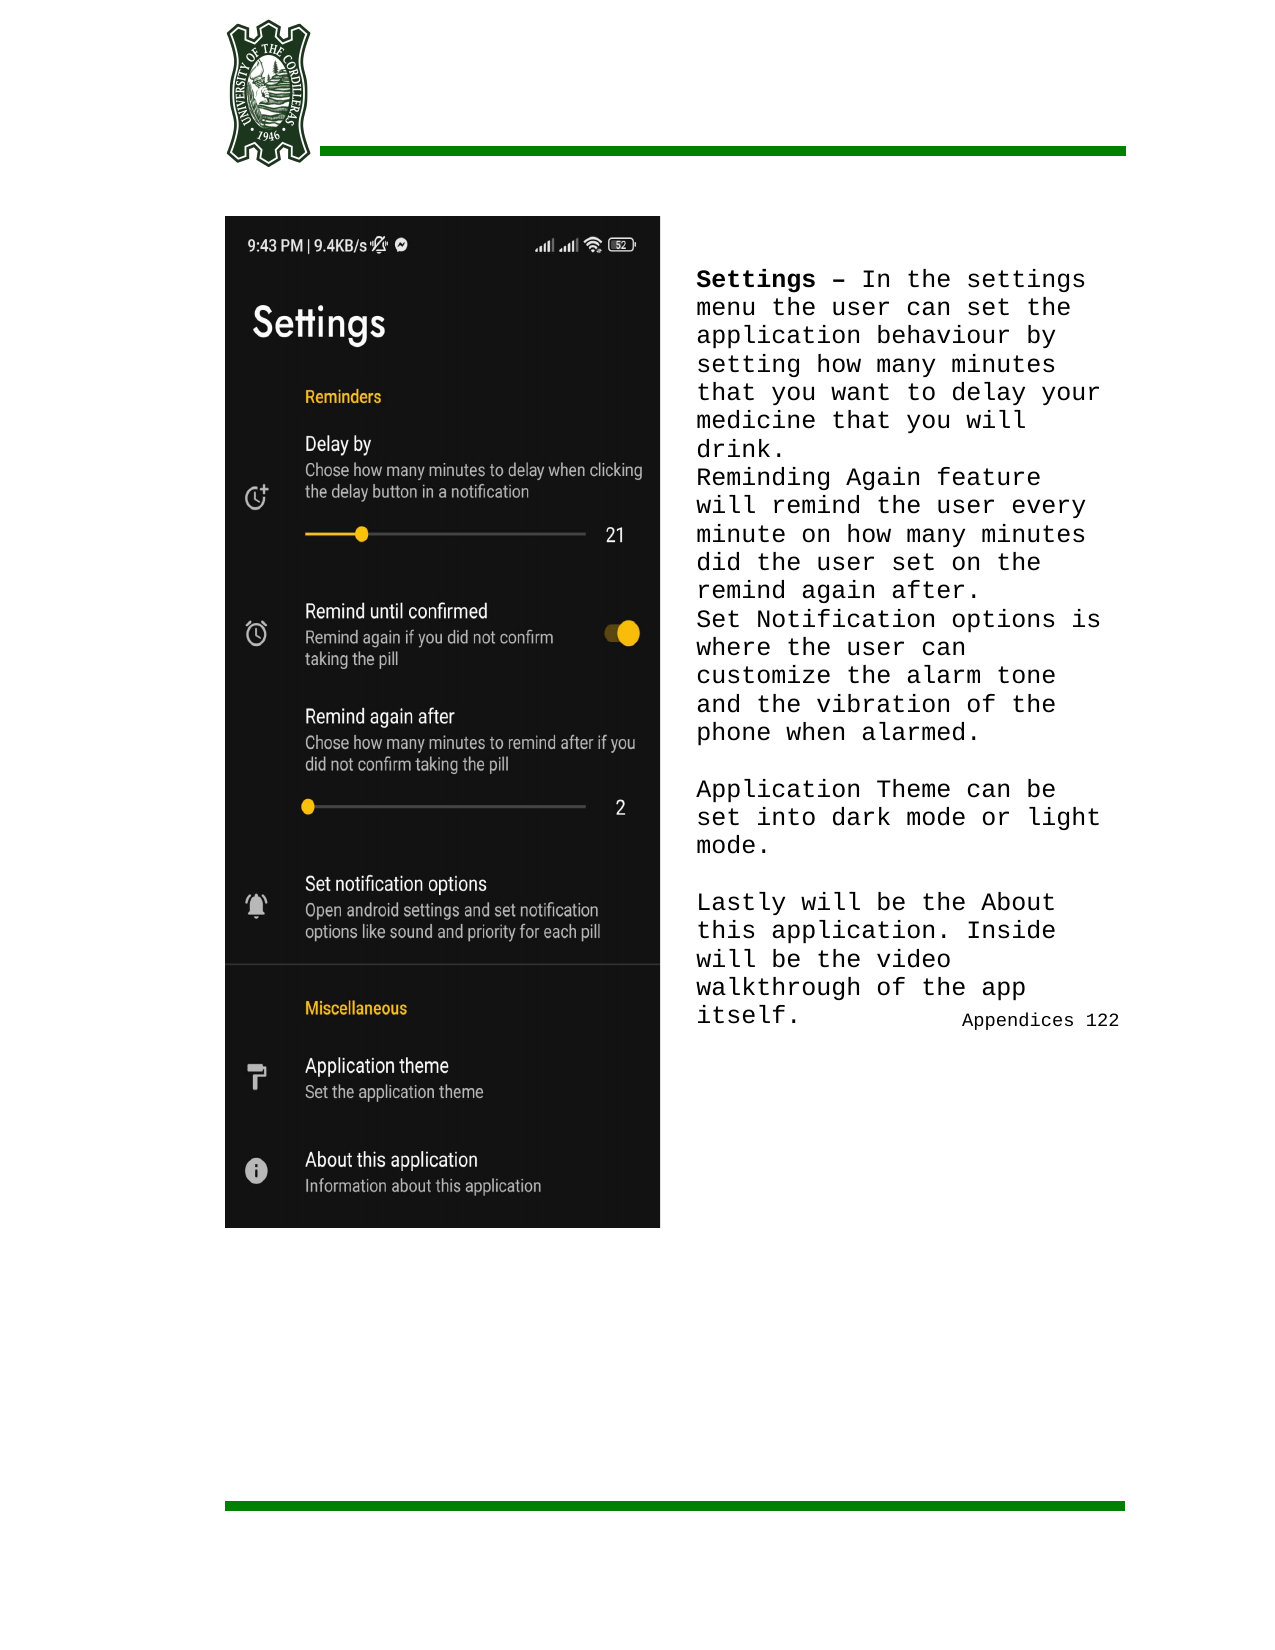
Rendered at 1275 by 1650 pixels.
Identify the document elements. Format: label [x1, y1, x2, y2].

picture [225, 19, 312, 170]
picture [225, 216, 661, 1228]
